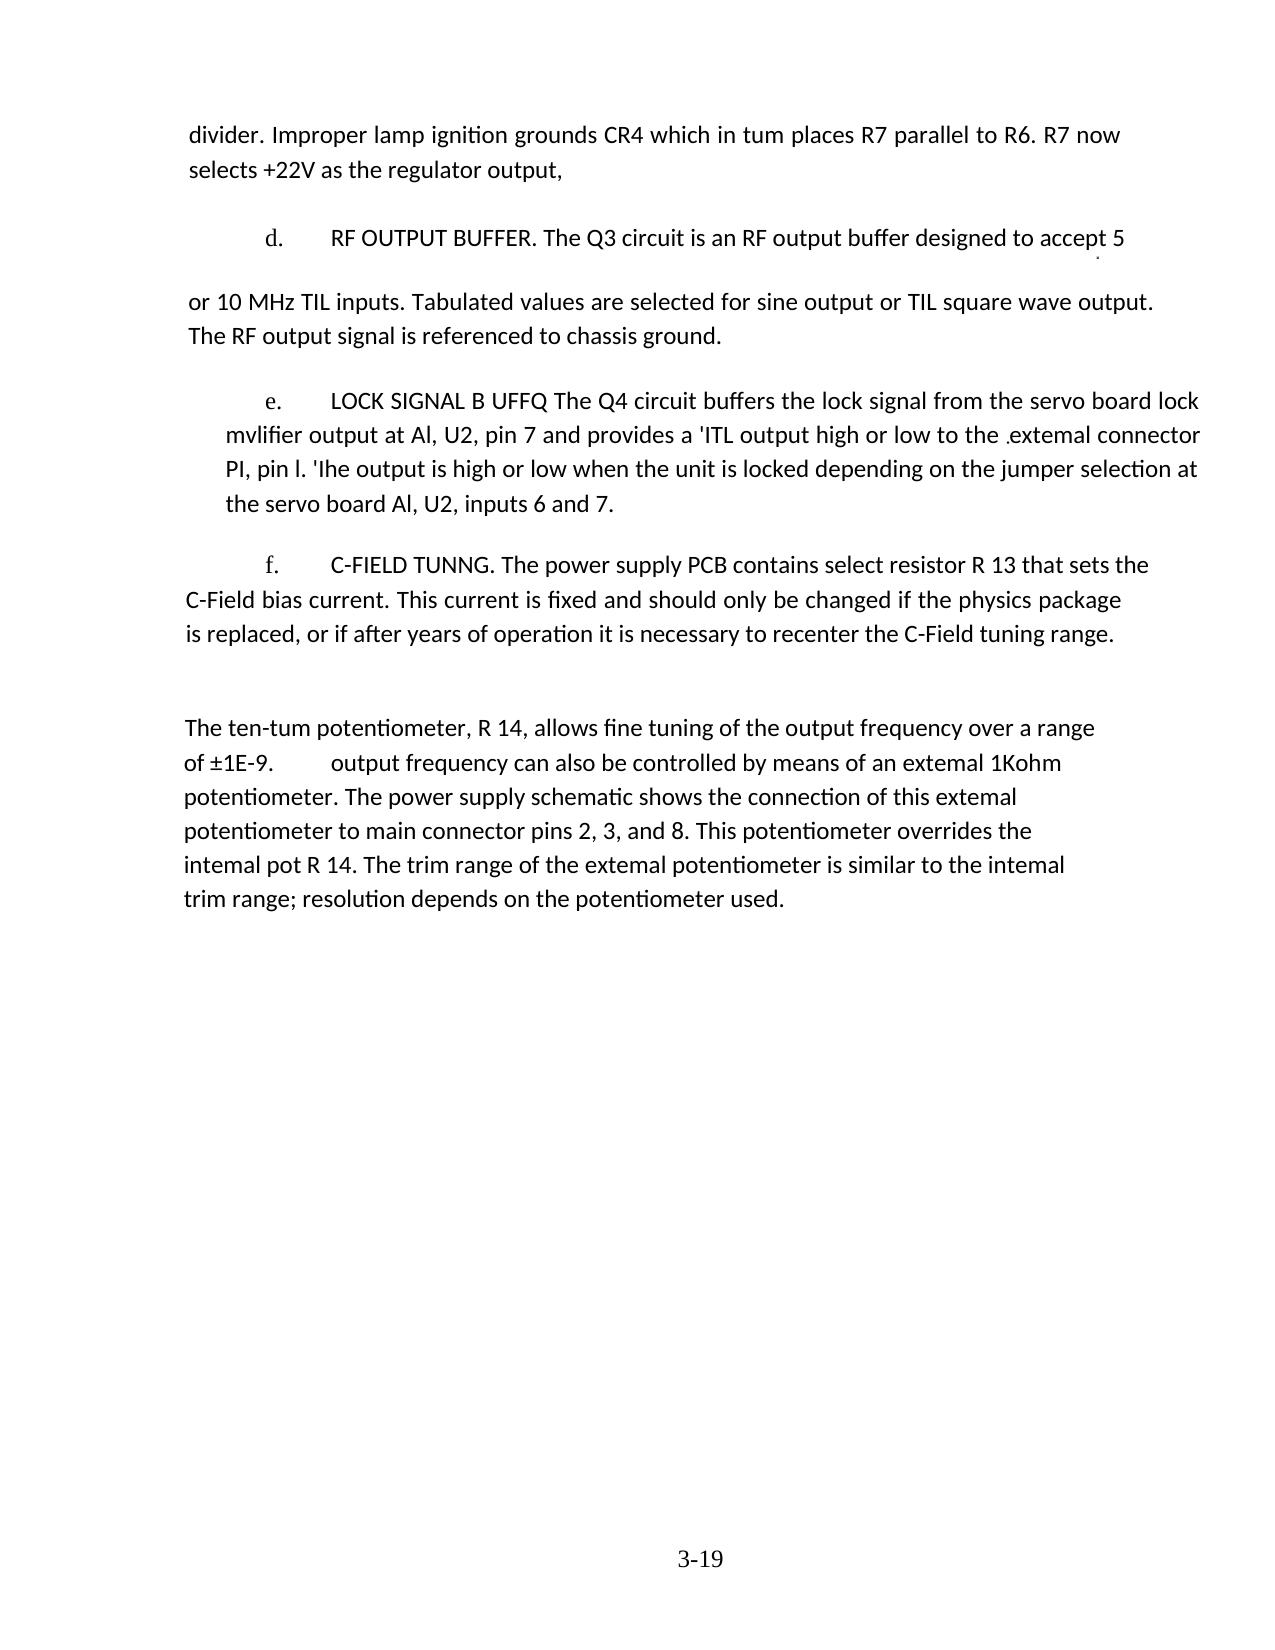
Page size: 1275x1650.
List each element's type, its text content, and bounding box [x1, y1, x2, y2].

text C-Field bias current. This current is fixed and should only be changed if the physics package is replaced, or if after years of operation it is necessary to recenter the C-Field tuning range. [186, 584, 1123, 648]
text The ten-tum potentiometer, R 14, allows fine tuning of the output frequency over a range of ±1E-9. output frequency can also be controlled by means of an extemal 1Kohm potentiometer. The power supply schematic shows the connection of this extemal potentiometer to main connector pins 2, 3, and 8. This potentiometer overrides the intemal pot R 14. The trim range of the extemal potentiometer is similar to the intemal trim range; resolution depends on the potentiometer used. [183, 712, 1108, 914]
text or 10 MHz TIL inputs. Tabulated values are selected for sine output or TIL square wave output. The RF output signal is referenced to chassis ground. [188, 286, 1155, 351]
list RF OUTPUT BUFFER. The Q3 circuit is an RF output buffer designed to accept 5 [225, 222, 1201, 252]
list LOCK SIGNAL B UFFQ The Q4 circuit buffers the lock signal from the servo board lock mvlifier output at Al, U2, pin 7 and provides a 'ITL output high or low to the extemal connector PI, pin l. 'Ihe output is high or low when the unit is locked depending on the jumper selection at the servo board Al, U2, inputs 6 and 7. [225, 385, 1201, 518]
text divider. Improper lamp ignition grounds CR4 which in tum places R7 parallel to R6. R7 now selects +22V as the regulator output, [188, 120, 1123, 184]
list C-FIELD TUNNG. The power supply PCB contains select resistor R 13 that sets the [225, 549, 1201, 580]
